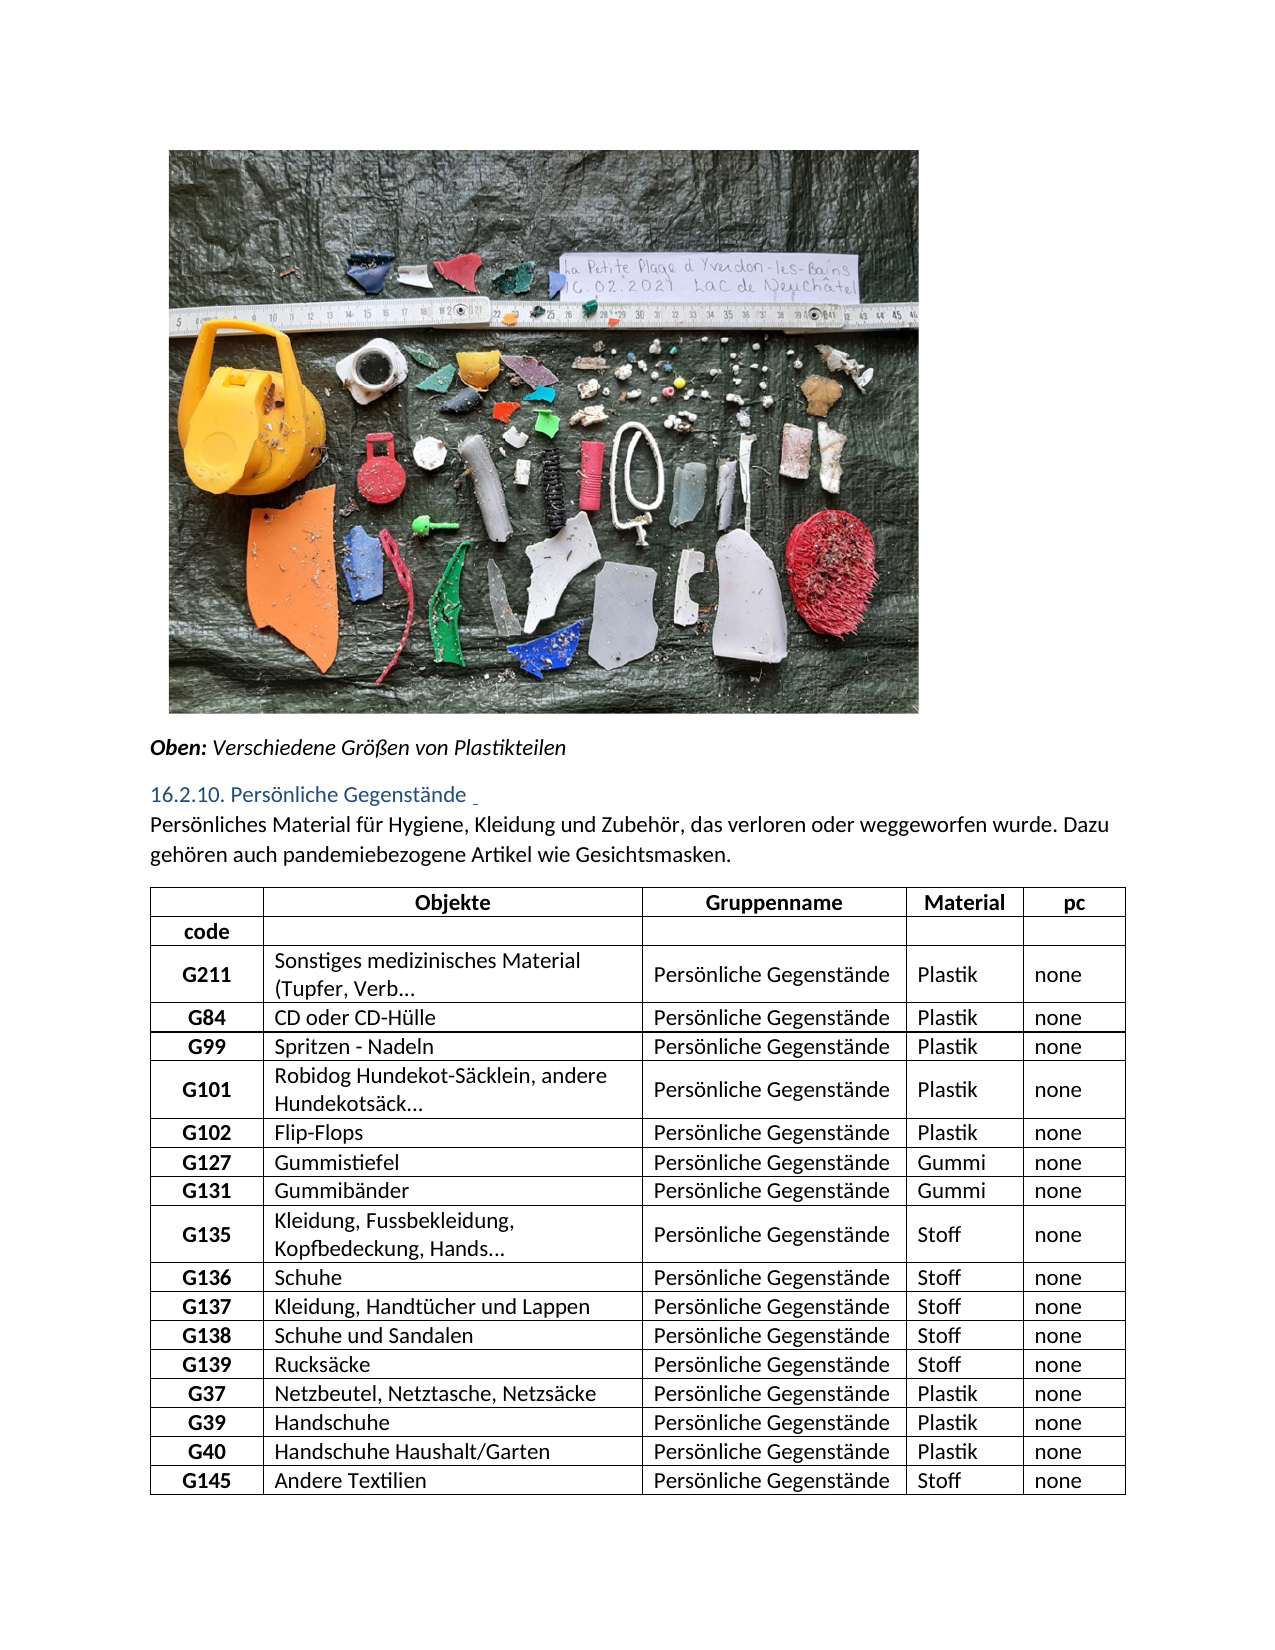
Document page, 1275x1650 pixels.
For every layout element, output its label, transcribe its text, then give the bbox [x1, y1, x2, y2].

table_cell G84 [151, 1003, 263, 1031]
table_cell Netzbeutel, Netztasche, Netzsäcke [264, 1379, 642, 1407]
table_cell Rucksäcke [264, 1350, 642, 1378]
table_cell [264, 917, 642, 945]
table_cell Plastik [907, 1061, 1023, 1117]
table_cell none [1024, 1466, 1125, 1494]
table_cell Persönliche Gegenstände [643, 946, 906, 1002]
table_cell Persönliche Gegenstände [643, 1061, 906, 1117]
table_cell Gummi [907, 1148, 1023, 1176]
table_header Material [907, 888, 1023, 916]
table_cell Schuhe [264, 1263, 642, 1291]
table_cell G37 [151, 1379, 263, 1407]
table_cell Stoff [907, 1321, 1023, 1349]
table_cell none [1024, 1033, 1125, 1060]
table_cell G139 [151, 1350, 263, 1378]
table_cell Gummistiefel [264, 1148, 642, 1176]
table_header [151, 888, 263, 916]
table_cell Persönliche Gegenstände [643, 1003, 906, 1031]
table_cell Plastik [907, 1033, 1023, 1060]
table_cell Handschuhe Haushalt/Garten [264, 1437, 642, 1465]
table_cell G138 [151, 1321, 263, 1349]
table_cell Schuhe und Sandalen [264, 1321, 642, 1349]
table_cell Plastik [907, 1379, 1023, 1407]
table_cell [643, 917, 906, 945]
table_cell G40 [151, 1437, 263, 1465]
table_cell Plastik [907, 1119, 1023, 1147]
table_cell Persönliche Gegenstände [643, 1177, 906, 1205]
table_cell Persönliche Gegenstände [643, 1033, 906, 1060]
table_cell Gummi [907, 1177, 1023, 1205]
table_cell G127 [151, 1148, 263, 1176]
table_cell Spritzen - Nadeln [264, 1033, 642, 1060]
table_cell Persönliche Gegenstände [643, 1148, 906, 1176]
table_cell Persönliche Gegenstände [643, 1292, 906, 1320]
table_cell G131 [151, 1177, 263, 1205]
table_cell none [1024, 1206, 1125, 1262]
table_cell none [1024, 1177, 1125, 1205]
table_cell Persönliche Gegenstände [643, 1263, 906, 1291]
table_cell none [1024, 1119, 1125, 1147]
table_cell [1024, 917, 1125, 945]
table_cell Flip-Flops [264, 1119, 642, 1147]
table_cell Stoff [907, 1263, 1023, 1291]
table_cell Persönliche Gegenstände [643, 1206, 906, 1262]
table_cell G99 [151, 1033, 263, 1060]
table_cell Persönliche Gegenstände [643, 1119, 906, 1147]
table_cell none [1024, 1003, 1125, 1031]
table_cell G39 [151, 1408, 263, 1436]
text Persönliches Material für Hygiene, Kleidung und Zubehör, das verloren oder weggeworfen wurde. Dazu gehören auch pandemiebezogene Artikel wie Gesichtsmasken. [150, 810, 1125, 868]
table_cell Persönliche Gegenstände [643, 1437, 906, 1465]
table_cell Robidog Hundekot-Säcklein, andere Hundekotsäck... [264, 1061, 642, 1117]
table_cell none [1024, 1350, 1125, 1378]
table_cell Stoff [907, 1350, 1023, 1378]
table_cell none [1024, 1379, 1125, 1407]
table_cell Persönliche Gegenstände [643, 1321, 906, 1349]
table_cell Kleidung, Fussbekleidung, Kopfbedeckung, Hands... [264, 1206, 642, 1262]
table_cell none [1024, 1292, 1125, 1320]
table_cell G137 [151, 1292, 263, 1320]
table_cell none [1024, 1263, 1125, 1291]
table_cell Gummibänder [264, 1177, 642, 1205]
table_cell none [1024, 1437, 1125, 1465]
subtitle 16.2.10. Persönliche Gegenstände [150, 780, 1125, 808]
table_header pc [1024, 888, 1125, 916]
table_header Objekte [264, 888, 642, 916]
table_cell G101 [151, 1061, 263, 1117]
table_cell Stoff [907, 1466, 1023, 1494]
table_cell Persönliche Gegenstände [643, 1379, 906, 1407]
text Oben: Verschiedene Größen von Plastikteilen [150, 733, 1125, 761]
table_cell Persönliche Gegenstände [643, 1408, 906, 1436]
table_cell G211 [151, 946, 263, 1002]
table_cell Plastik [907, 1003, 1023, 1031]
table_cell code [151, 917, 263, 945]
table_cell none [1024, 1148, 1125, 1176]
table_cell Sonstiges medizinisches Material (Tupfer, Verb... [264, 946, 642, 1002]
table_cell Persönliche Gegenstände [643, 1350, 906, 1378]
table_cell CD oder CD-Hülle [264, 1003, 642, 1031]
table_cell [643, 1466, 906, 1494]
table_cell none [1024, 946, 1125, 1002]
table_cell Plastik [907, 946, 1023, 1002]
table_cell G136 [151, 1263, 263, 1291]
table_cell none [1024, 1061, 1125, 1117]
table_cell Handschuhe [264, 1408, 642, 1436]
table_header Gruppenname [643, 888, 906, 916]
table_cell Plastik [907, 1408, 1023, 1436]
table_cell Kleidung, Handtücher und Lappen [264, 1292, 642, 1320]
table_cell [907, 917, 1023, 945]
table_cell none [1024, 1408, 1125, 1436]
table_cell G102 [151, 1119, 263, 1147]
table_cell Andere Textilien [264, 1466, 642, 1494]
table_cell G145 [151, 1466, 263, 1494]
table_cell Stoff [907, 1206, 1023, 1262]
table_cell none [1024, 1321, 1125, 1349]
table_cell G135 [151, 1206, 263, 1262]
table_cell Stoff [907, 1292, 1023, 1320]
table_cell Plastik [907, 1437, 1023, 1465]
